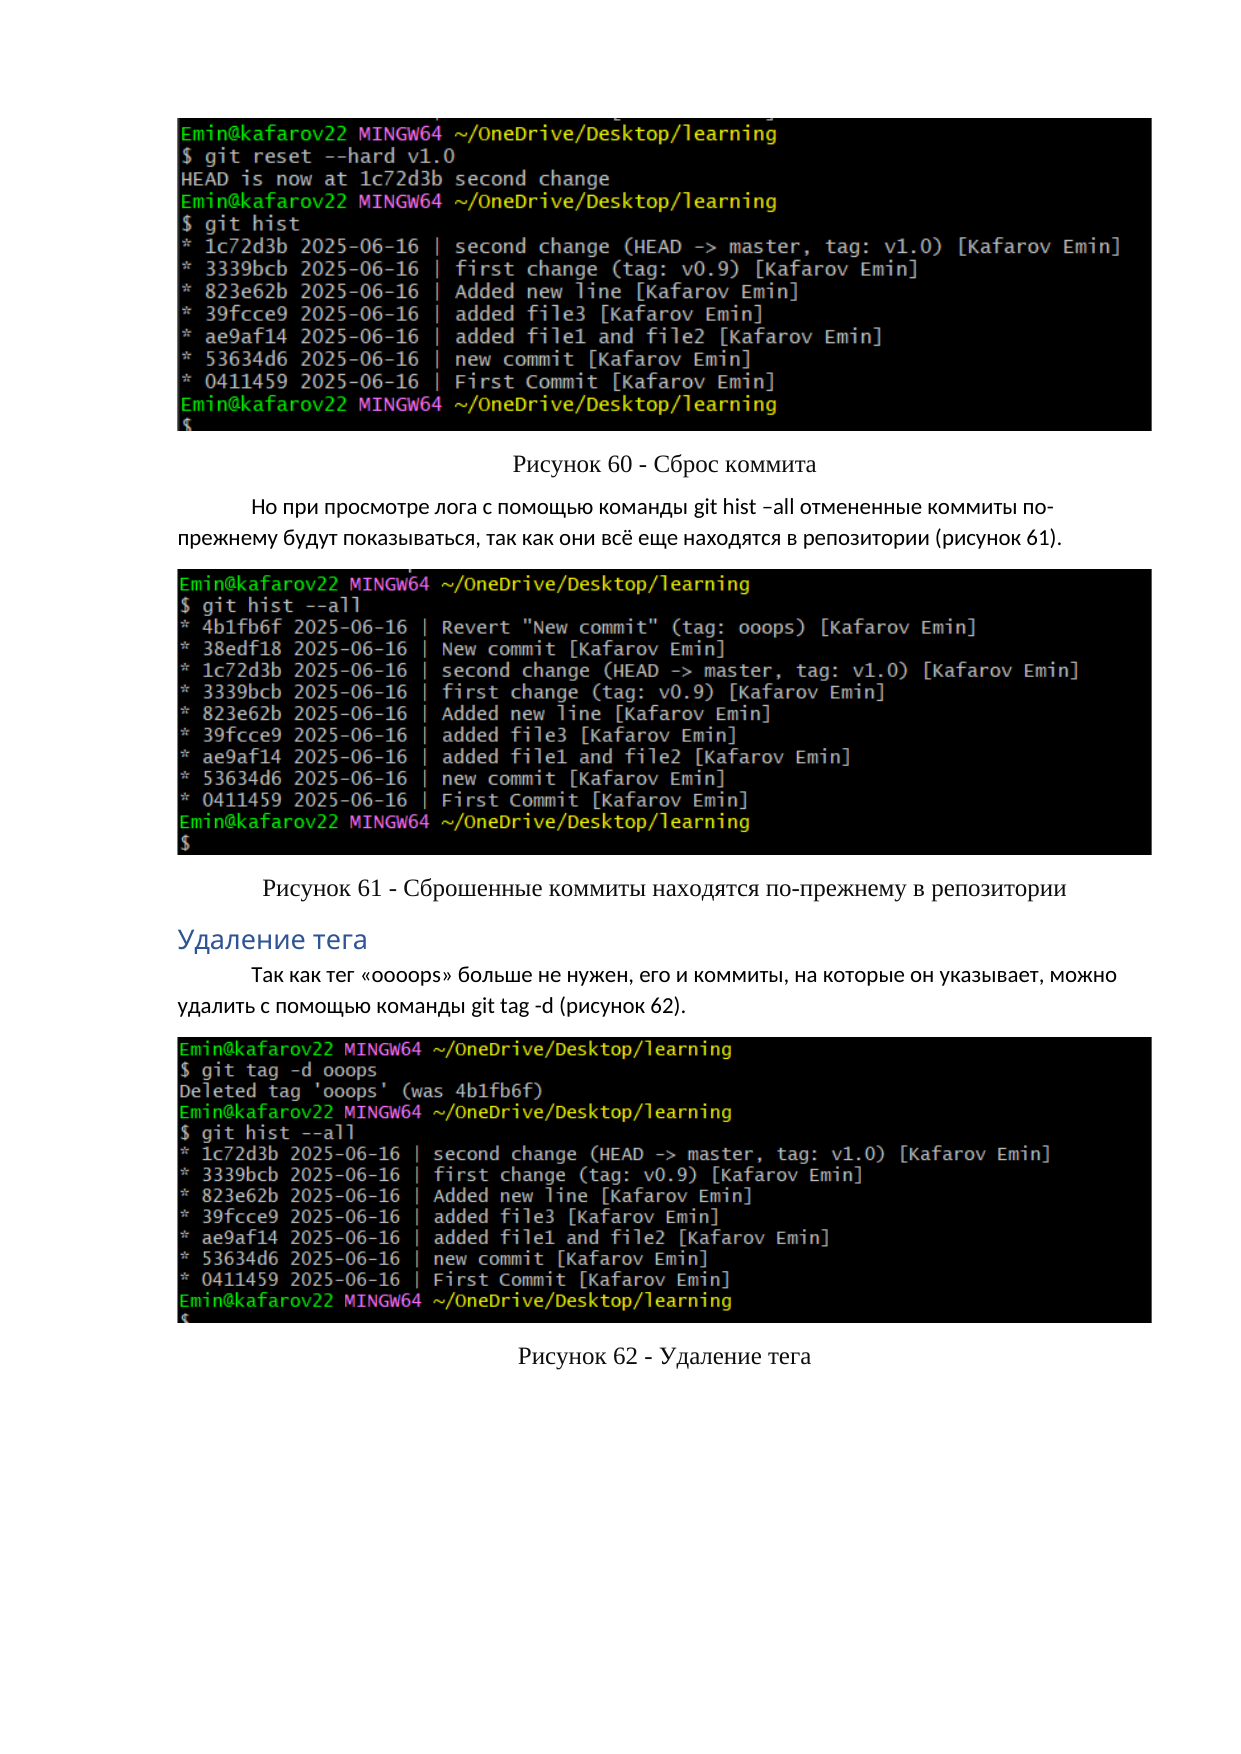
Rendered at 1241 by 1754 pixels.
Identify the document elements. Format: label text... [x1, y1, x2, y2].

subtitle Удаление тега [177, 921, 1152, 958]
text Но при просмотре лога с помощью команды git hist –all отмененные коммиты по-прежнему будут показываться, так как они всё еще находятся в репозитории (рисунок 61). [177, 492, 1152, 551]
picture [177, 569, 1152, 855]
picture [177, 118, 1152, 431]
text Рисунок 61 - Сброшенные коммиты находятся по-прежнему в репозитории [177, 873, 1152, 902]
text Рисунок 62 - Удаление тега [177, 1341, 1152, 1370]
text Так как тег «oooops» больше не нужен, его и коммиты, на которые он указывает, можно удалить с помощью команды git tag -d (рисунок 62). [177, 961, 1152, 1019]
picture [177, 1037, 1152, 1323]
text Рисунок 60 - Сброс коммита [177, 449, 1152, 478]
